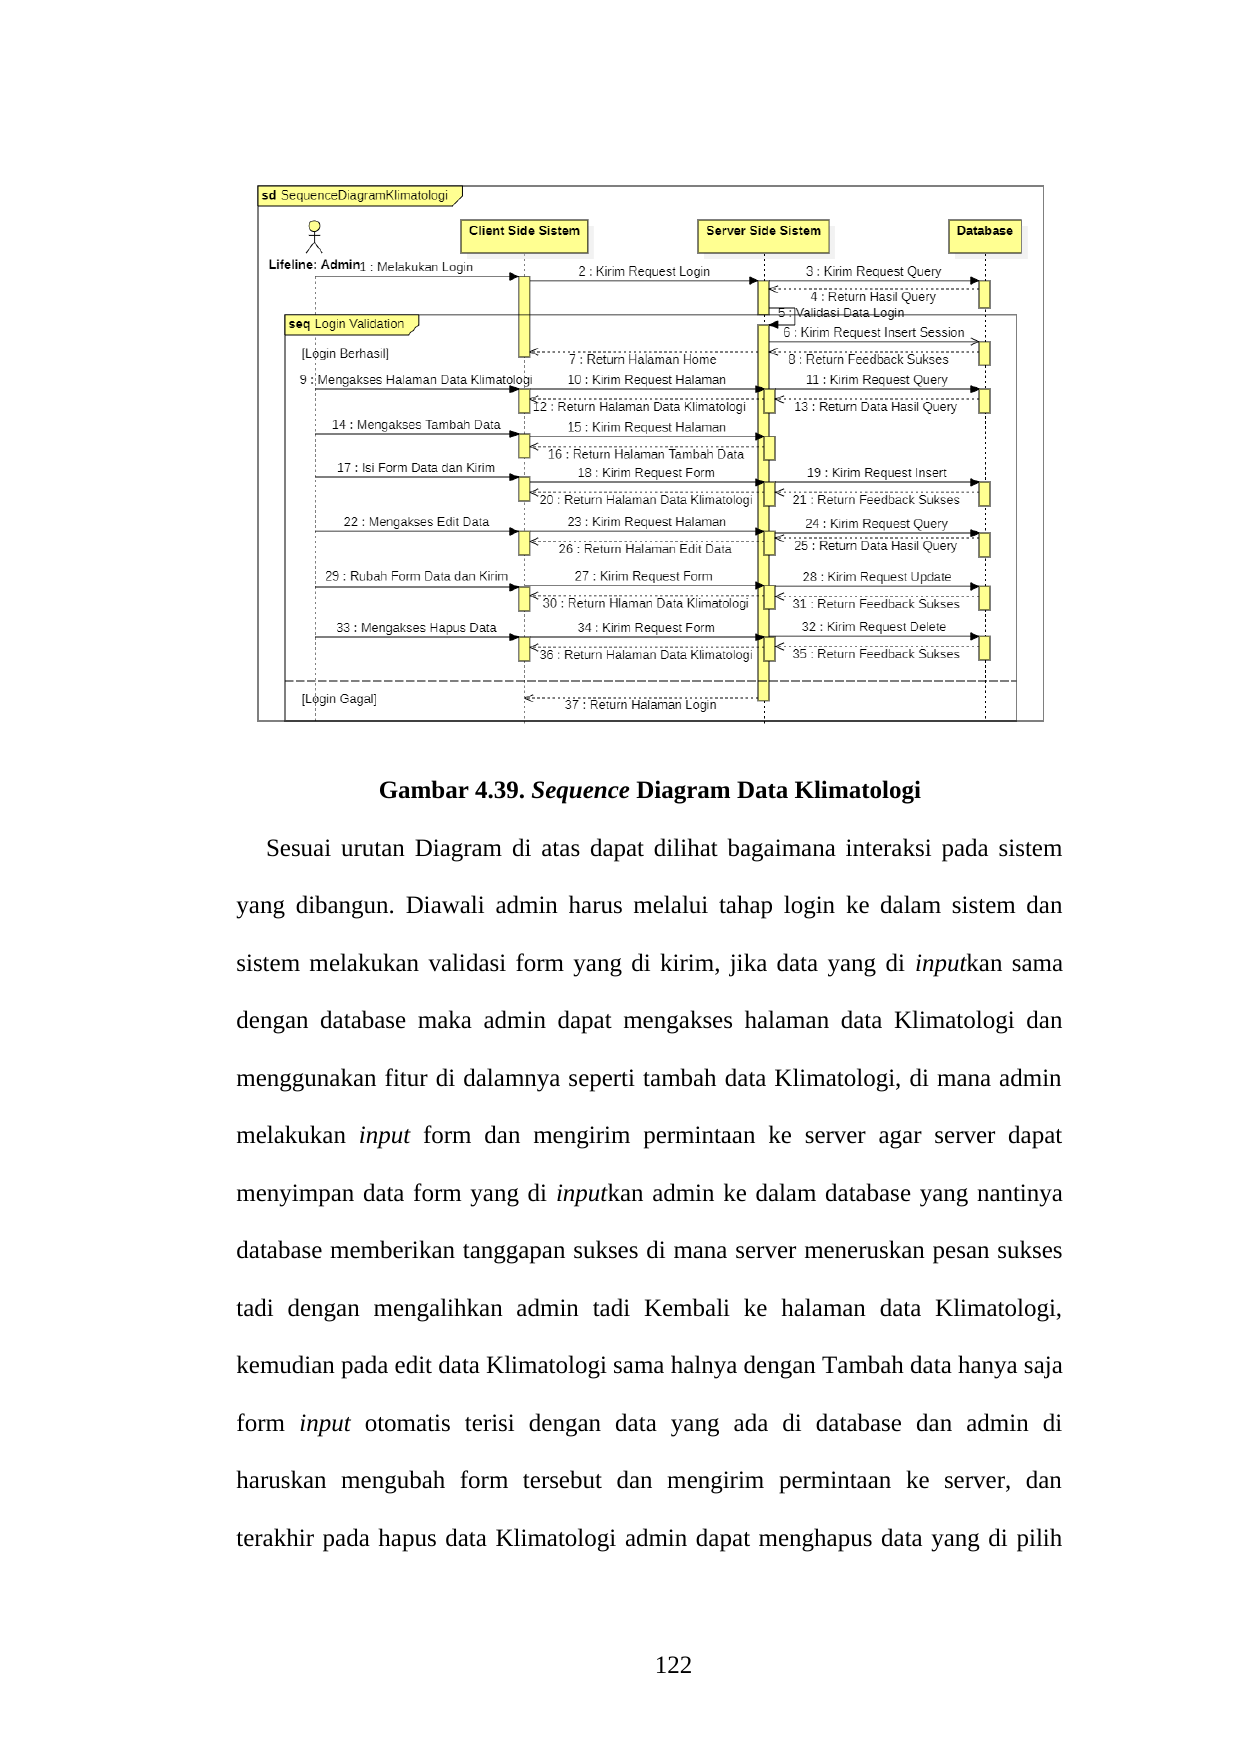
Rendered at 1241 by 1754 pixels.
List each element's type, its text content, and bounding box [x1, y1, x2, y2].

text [236, 833, 1063, 1552]
picture [249, 177, 1050, 731]
